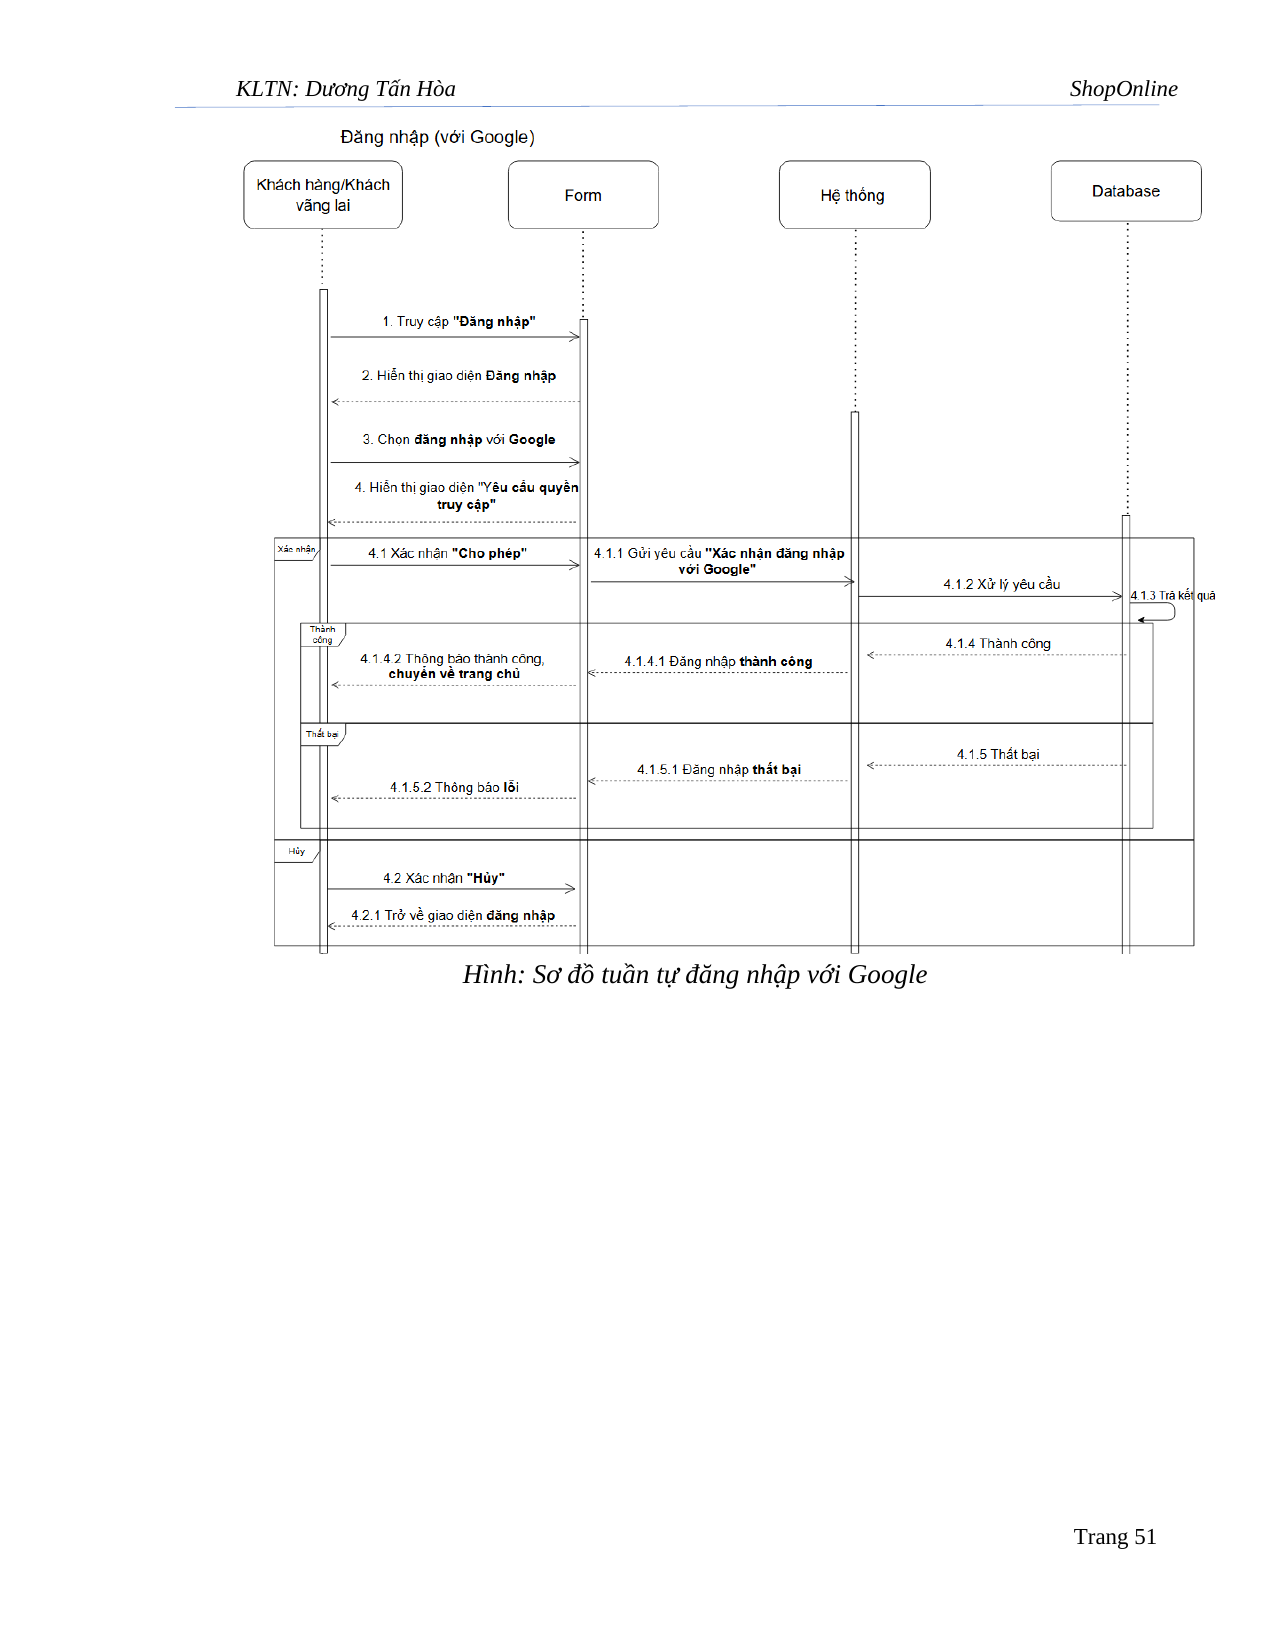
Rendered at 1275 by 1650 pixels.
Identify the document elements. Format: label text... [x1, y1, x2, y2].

picture [235, 126, 1216, 954]
text Hình: Sơ đồ tuần tự đăng nhập với Google [177, 958, 1157, 989]
